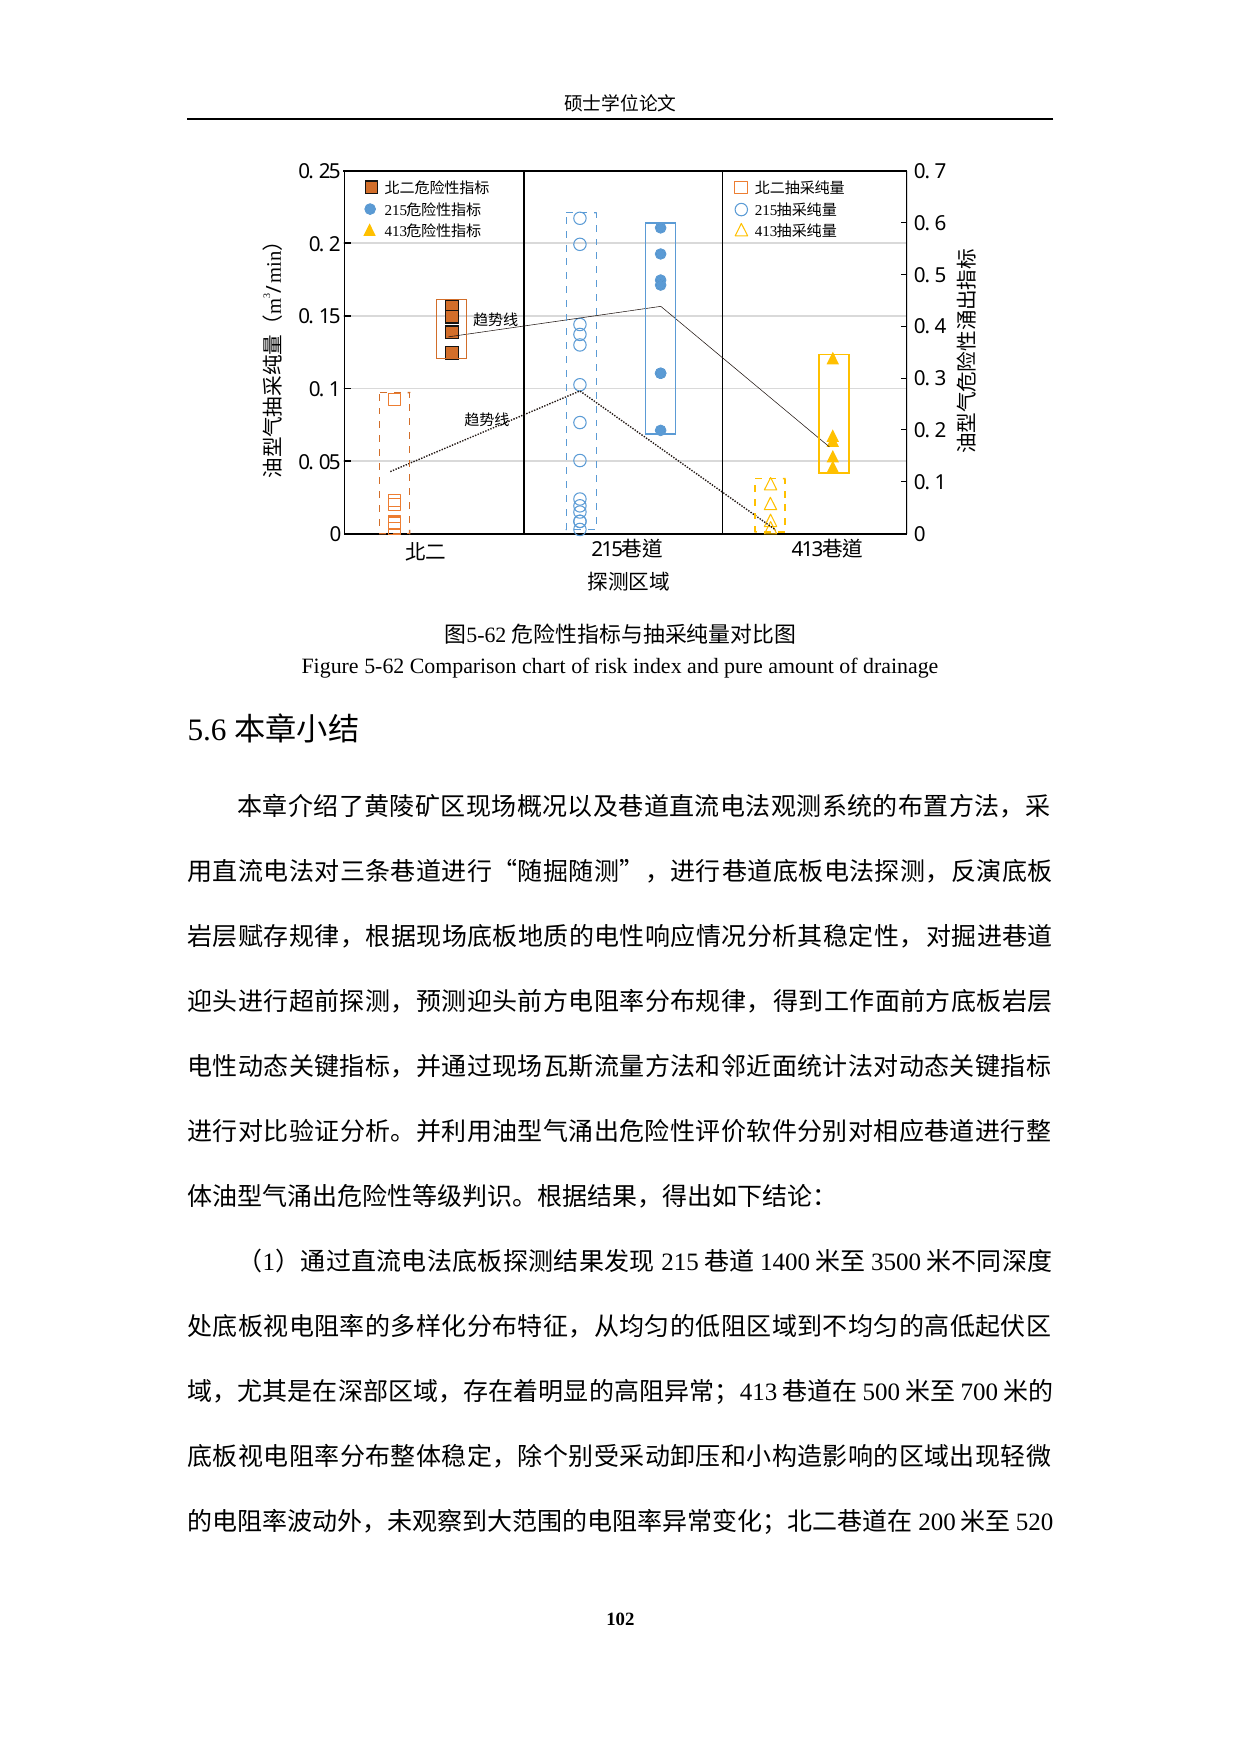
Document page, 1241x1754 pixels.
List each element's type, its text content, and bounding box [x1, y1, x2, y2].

list 本章小结（Chapter Summary） [187, 694, 1053, 759]
text 本章介绍了黄陵矿区现场概况以及巷道直流电法观测系统的布置方法，采用直流电法对三条巷道进行“随掘随测”，进行巷道底板电法探测，反演底板岩层赋存规律，根据现场底板地质的电性响应情况分析其稳定性，对掘进巷道迎头进行超前探测，预测迎头前方电阻率分布规律，得到工作面前方底板岩层电性动态关键指标，并通过现场瓦斯流量方法和邻近面统计法对动态关键指标进行对比验证分析。并利用油型气涌出危险性评价软件分别对相应巷道进行整体油型气涌出危险性等级判识。根据结果，得出如下结论： [187, 772, 1053, 1227]
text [187, 1227, 1053, 1552]
